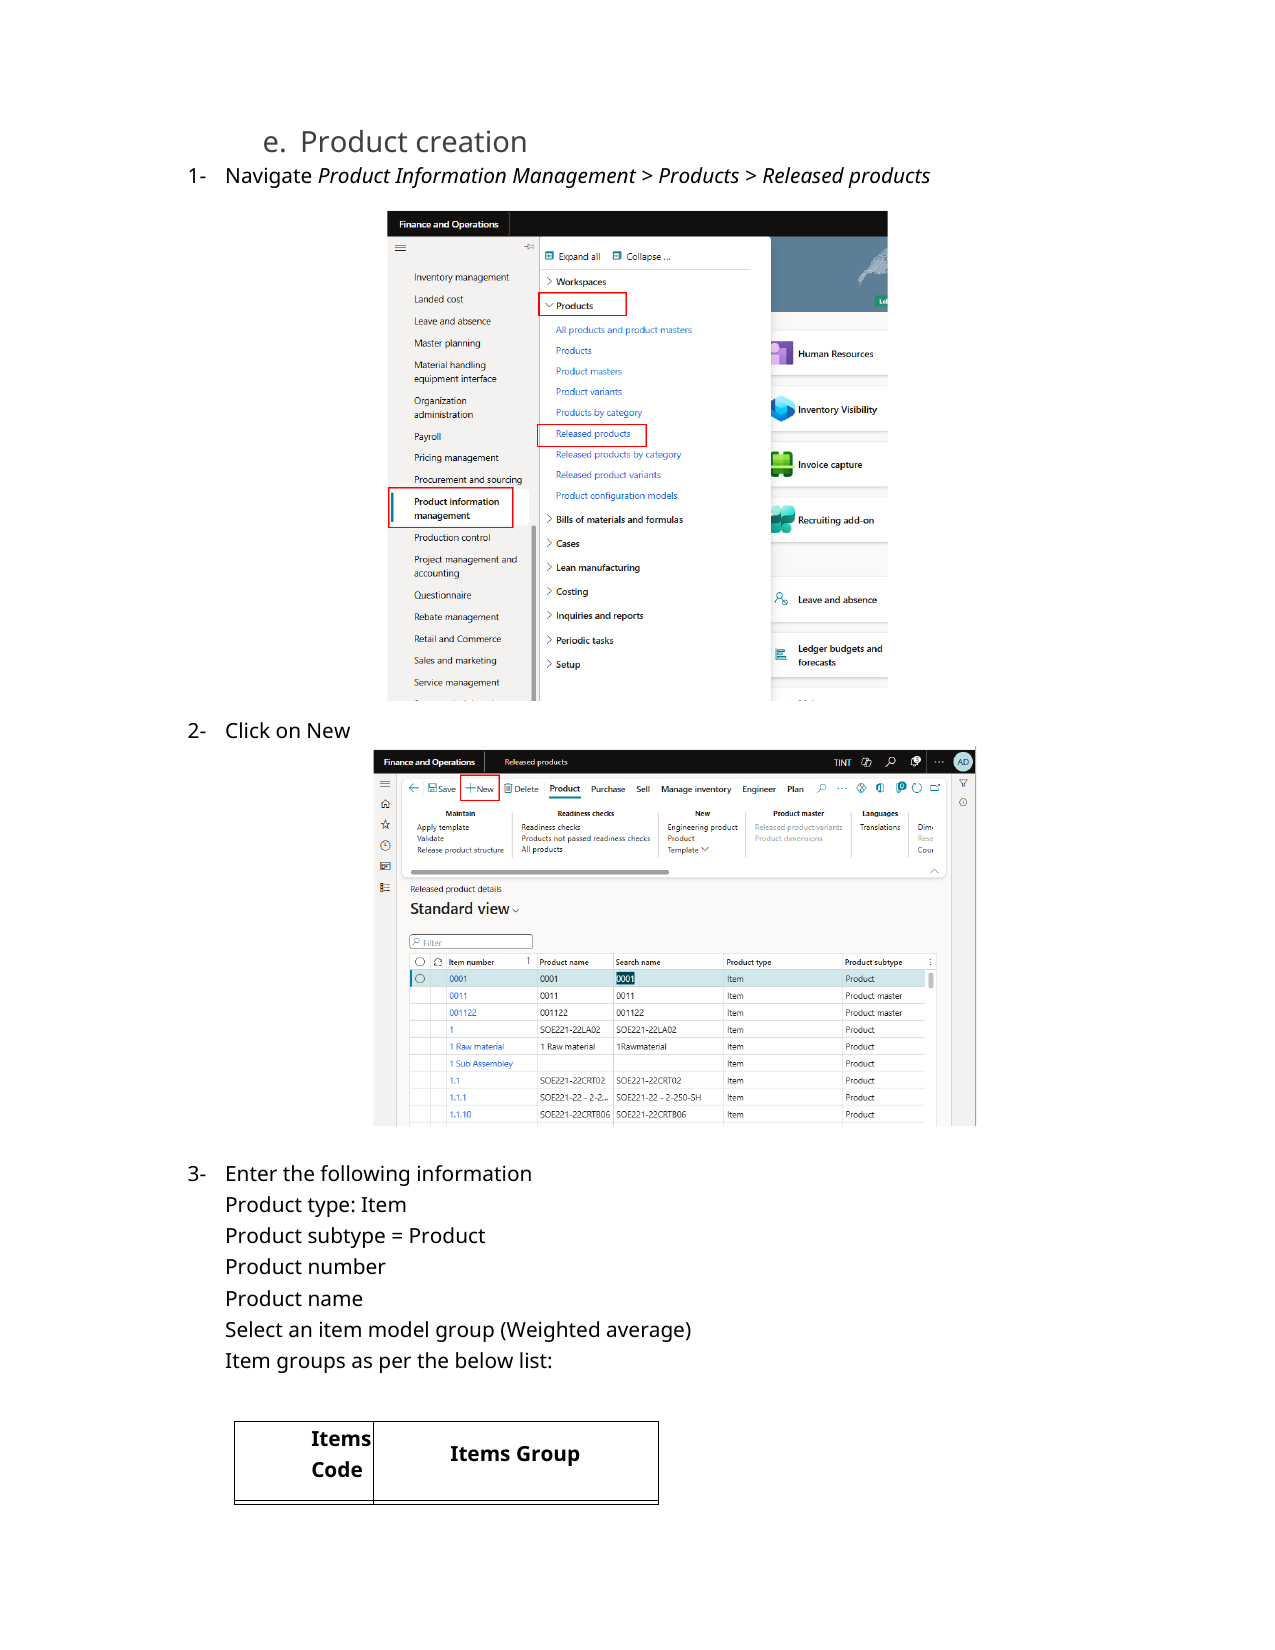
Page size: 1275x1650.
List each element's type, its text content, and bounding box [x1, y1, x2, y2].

picture [373, 746, 977, 1126]
list Item groups as per the below list: [225, 1346, 1125, 1374]
list Product number [225, 1252, 1125, 1281]
subtitle Product creation [262, 122, 1125, 161]
list Select an item model group (Weighted average) [225, 1315, 1125, 1343]
list Product subtype = Product [225, 1221, 1125, 1249]
list Product type: Item [225, 1190, 1125, 1218]
picture [387, 208, 888, 701]
list Click on New [187, 716, 1125, 745]
list Enter the following information [187, 1159, 1125, 1188]
list Product name [225, 1284, 1125, 1312]
table_header Items Code [235, 1422, 373, 1500]
table_header Items Group [374, 1422, 658, 1500]
list Navigate Product Information Management > Products > Released products [187, 161, 1125, 190]
